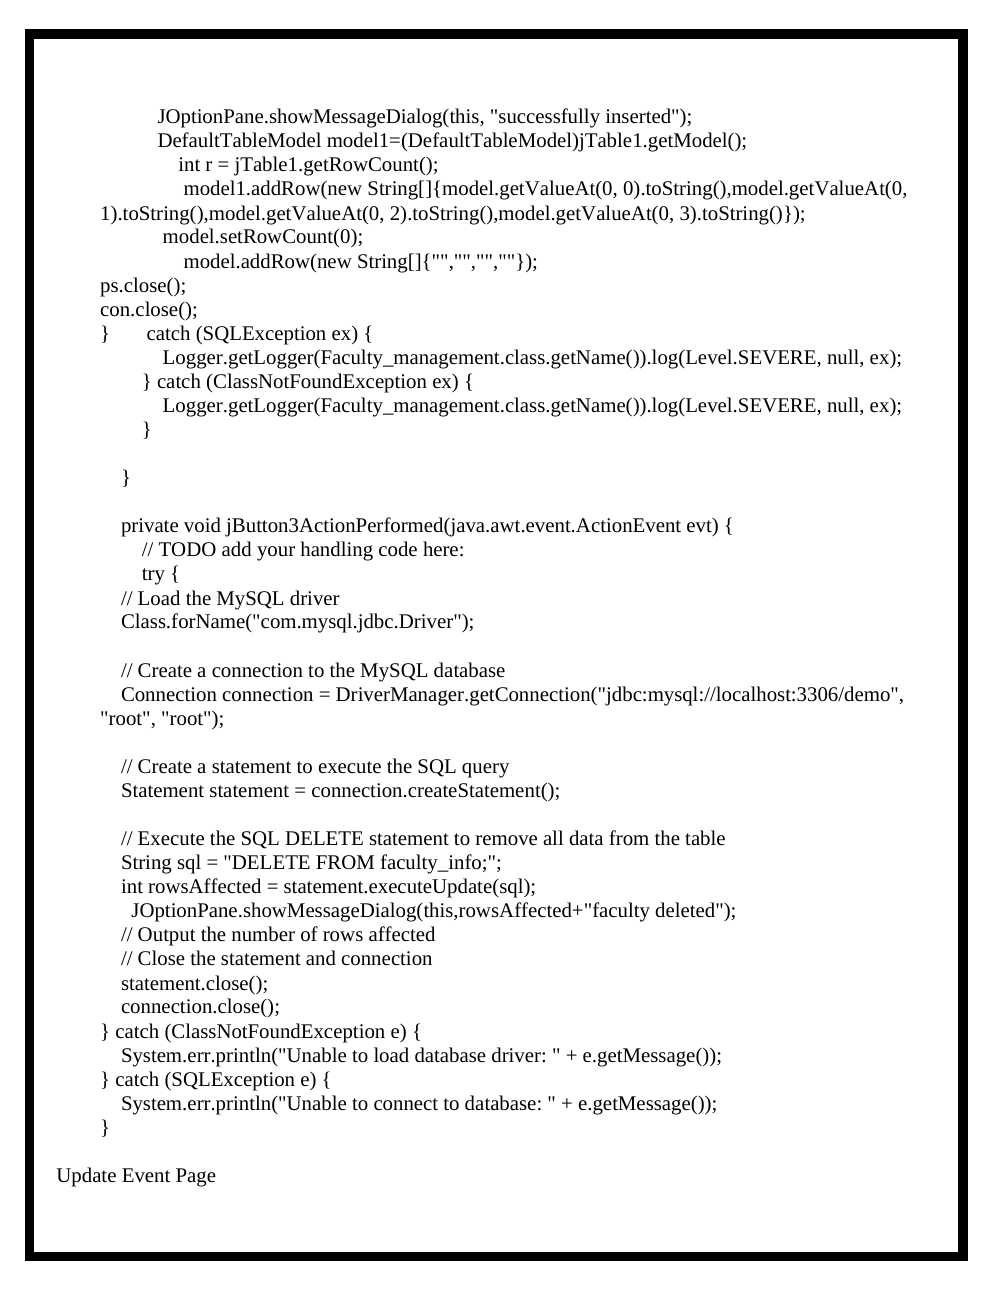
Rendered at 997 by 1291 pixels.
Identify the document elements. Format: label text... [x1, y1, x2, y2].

text // Load the MySQL driver [100, 585, 958, 609]
text } catch (ClassNotFoundException ex) { [100, 369, 958, 393]
text // Create a connection to the MySQL database [100, 658, 958, 682]
text JOptionPane.showMessageDialog(this, "successfully inserted"); [100, 104, 958, 128]
text Update Event Page [34, 1163, 958, 1187]
text // TODO add your handling code here: [100, 537, 958, 561]
text int rowsAffected = statement.executeUpdate(sql); [100, 874, 958, 898]
text connection.close(); [100, 994, 958, 1018]
text String sql = "DELETE FROM faculty_info;"; [100, 850, 958, 874]
text // Create a statement to execute the SQL query [100, 754, 958, 778]
text // Output the number of rows affected [100, 922, 958, 946]
text JOptionPane.showMessageDialog(this,rowsAffected+"faculty deleted"); [100, 898, 958, 922]
text } [100, 1115, 958, 1139]
text ps.close(); [100, 273, 958, 297]
text statement.close(); [100, 970, 958, 994]
text Class.forName("com.mysql.jdbc.Driver"); [100, 609, 958, 633]
text System.err.println("Unable to connect to database: " + e.getMessage()); [100, 1091, 958, 1115]
text } catch (ClassNotFoundException e) { [100, 1018, 958, 1043]
text } catch (SQLException ex) { [100, 321, 958, 345]
text Logger.getLogger(Faculty_management.class.getName()).log(Level.SEVERE, null, ex); [100, 345, 958, 369]
text Logger.getLogger(Faculty_management.class.getName()).log(Level.SEVERE, null, ex); [100, 393, 958, 417]
text model1.addRow(new String[]{model.getValueAt(0, 0).toString(),model.getValueAt(0, 1).toString(),model.getValueAt(0, 2).toString(),model.getValueAt(0, 3).toString()}); [100, 176, 958, 224]
text } [100, 465, 958, 489]
text DefaultTableModel model1=(DefaultTableModel)jTable1.getModel(); [100, 128, 958, 152]
text try { [100, 561, 958, 585]
text private void jButton3ActionPerformed(java.awt.event.ActionEvent evt) { [100, 513, 958, 537]
text Connection connection = DriverManager.getConnection("jdbc:mysql://localhost:3306/demo", "root", "root"); [100, 682, 958, 730]
text int r = jTable1.getRowCount(); [100, 152, 958, 176]
text model.setRowCount(0); [100, 224, 958, 248]
text model.addRow(new String[]{"","","",""}); [100, 248, 958, 273]
text con.close(); [100, 297, 958, 321]
text System.err.println("Unable to load database driver: " + e.getMessage()); [100, 1043, 958, 1067]
text Statement statement = connection.createStatement(); [100, 778, 958, 802]
text // Close the statement and connection [100, 946, 958, 970]
text } [100, 417, 958, 441]
text // Execute the SQL DELETE statement to remove all data from the table [100, 826, 958, 850]
text } catch (SQLException e) { [100, 1067, 958, 1091]
